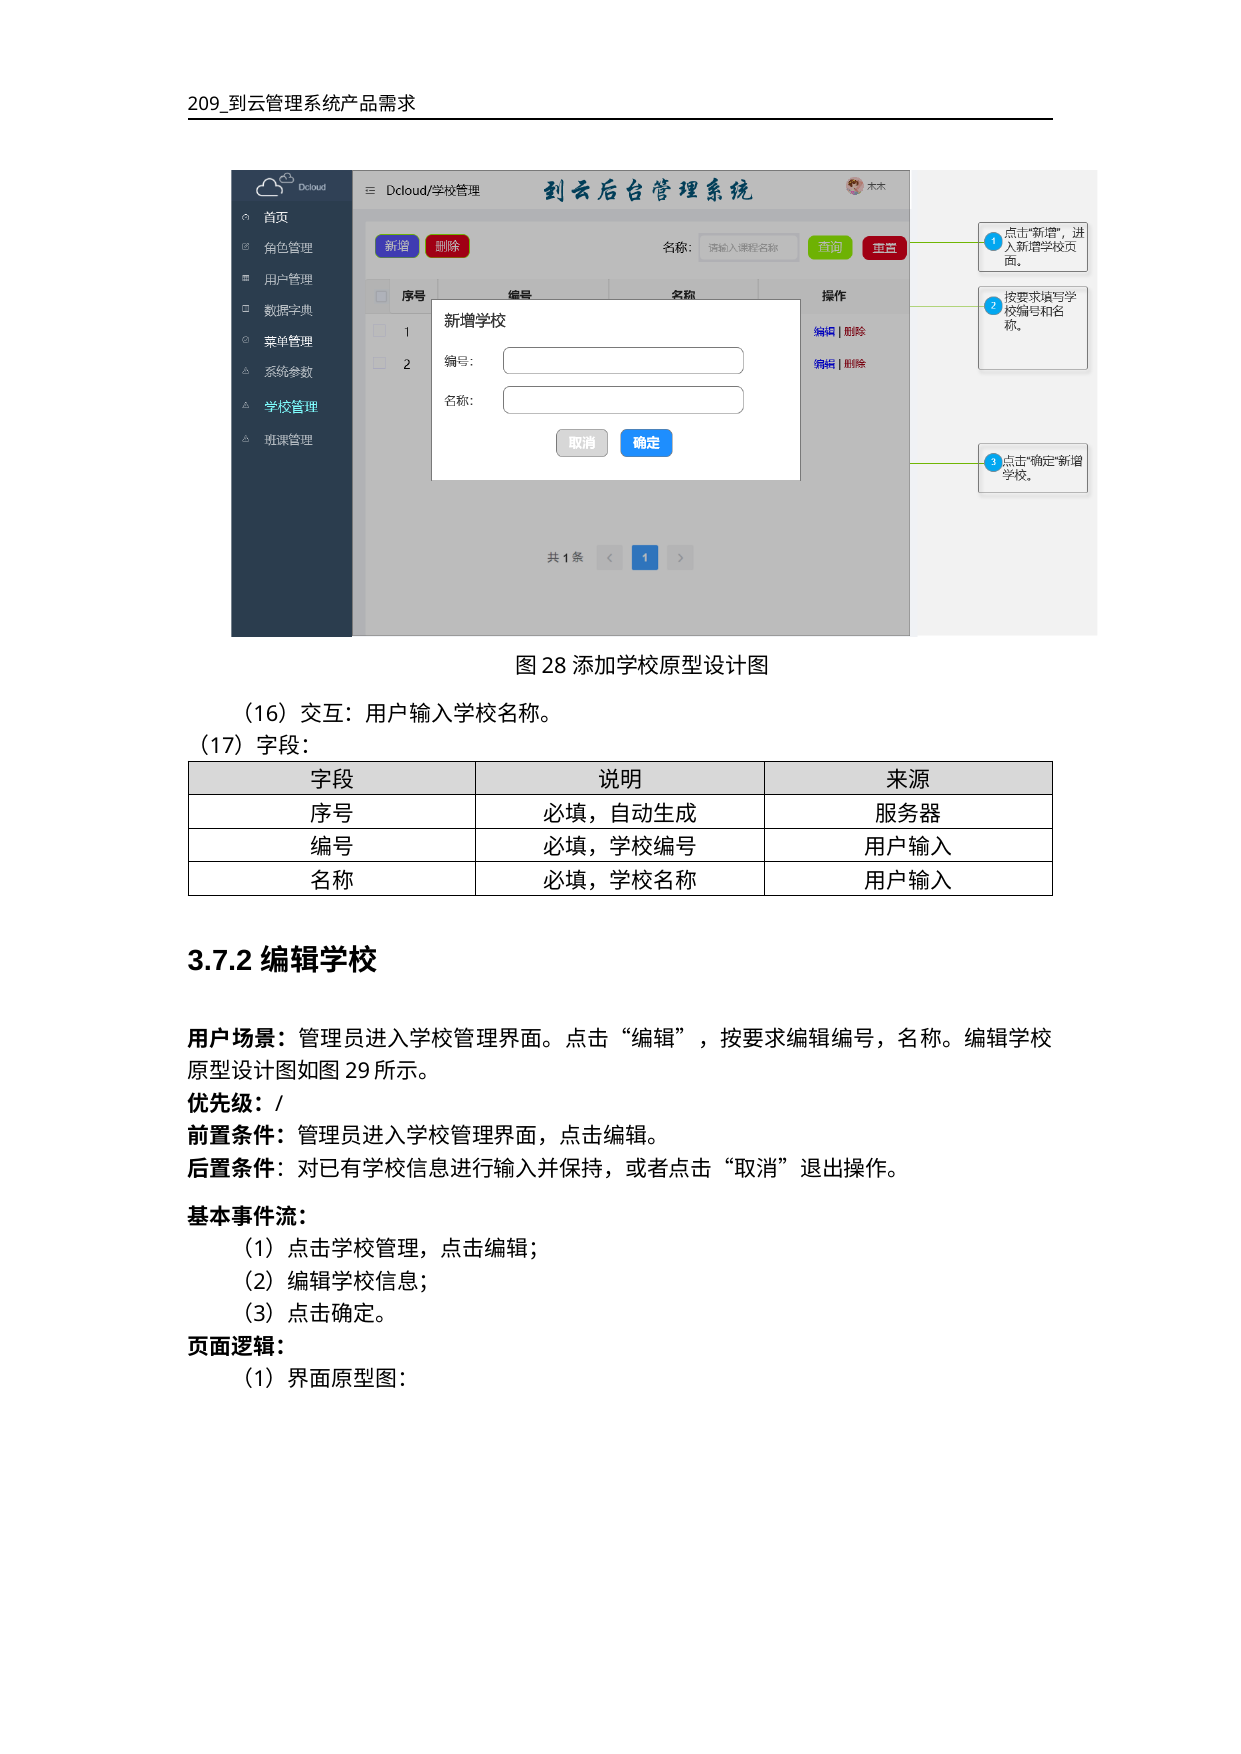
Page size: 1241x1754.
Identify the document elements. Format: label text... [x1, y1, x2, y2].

text 优先级：/ [187, 1085, 1053, 1118]
subtitle 3.7.2 编辑学校 [187, 925, 1053, 990]
table_cell 名称 [189, 862, 475, 895]
table_cell 用户输入 [765, 862, 1052, 895]
text 图28 添加学校原型设计图 [187, 647, 1053, 680]
table_header 字段 [189, 762, 475, 794]
list 交互：用户输入学校名称。 [187, 696, 1053, 728]
table_cell 服务器 [765, 795, 1052, 828]
text （1）点击学校管理，点击编辑； [187, 1231, 1053, 1263]
table_header 来源 [765, 762, 1052, 794]
text 后置条件：对已有学校信息进行输入并保持，或者点击“取消”退出操作。 [187, 1150, 1053, 1183]
text （2）编辑学校信息； [187, 1263, 1053, 1296]
picture [231, 170, 1098, 637]
text 前置条件：管理员进入学校管理界面，点击编辑。 [187, 1118, 1053, 1150]
text 用户场景：管理员进入学校管理界面。点击“编辑”，按要求编辑编号，名称。编辑学校原型设计图如图29所示。 [187, 1020, 1053, 1085]
text （3）点击确定。 [187, 1296, 1053, 1328]
list 字段： [187, 728, 1053, 761]
table_cell 编号 [189, 829, 475, 861]
table_header 说明 [476, 762, 764, 794]
text 基本事件流： [187, 1198, 1053, 1231]
table_cell 必填，学校编号 [476, 829, 764, 861]
table_cell 必填，学校名称 [476, 862, 764, 895]
table_cell 序号 [189, 795, 475, 828]
table_cell 用户输入 [765, 829, 1052, 861]
text 页面逻辑： [187, 1328, 1053, 1361]
table_cell 必填，自动生成 [476, 795, 764, 828]
text （1）界面原型图： [187, 1361, 1053, 1393]
